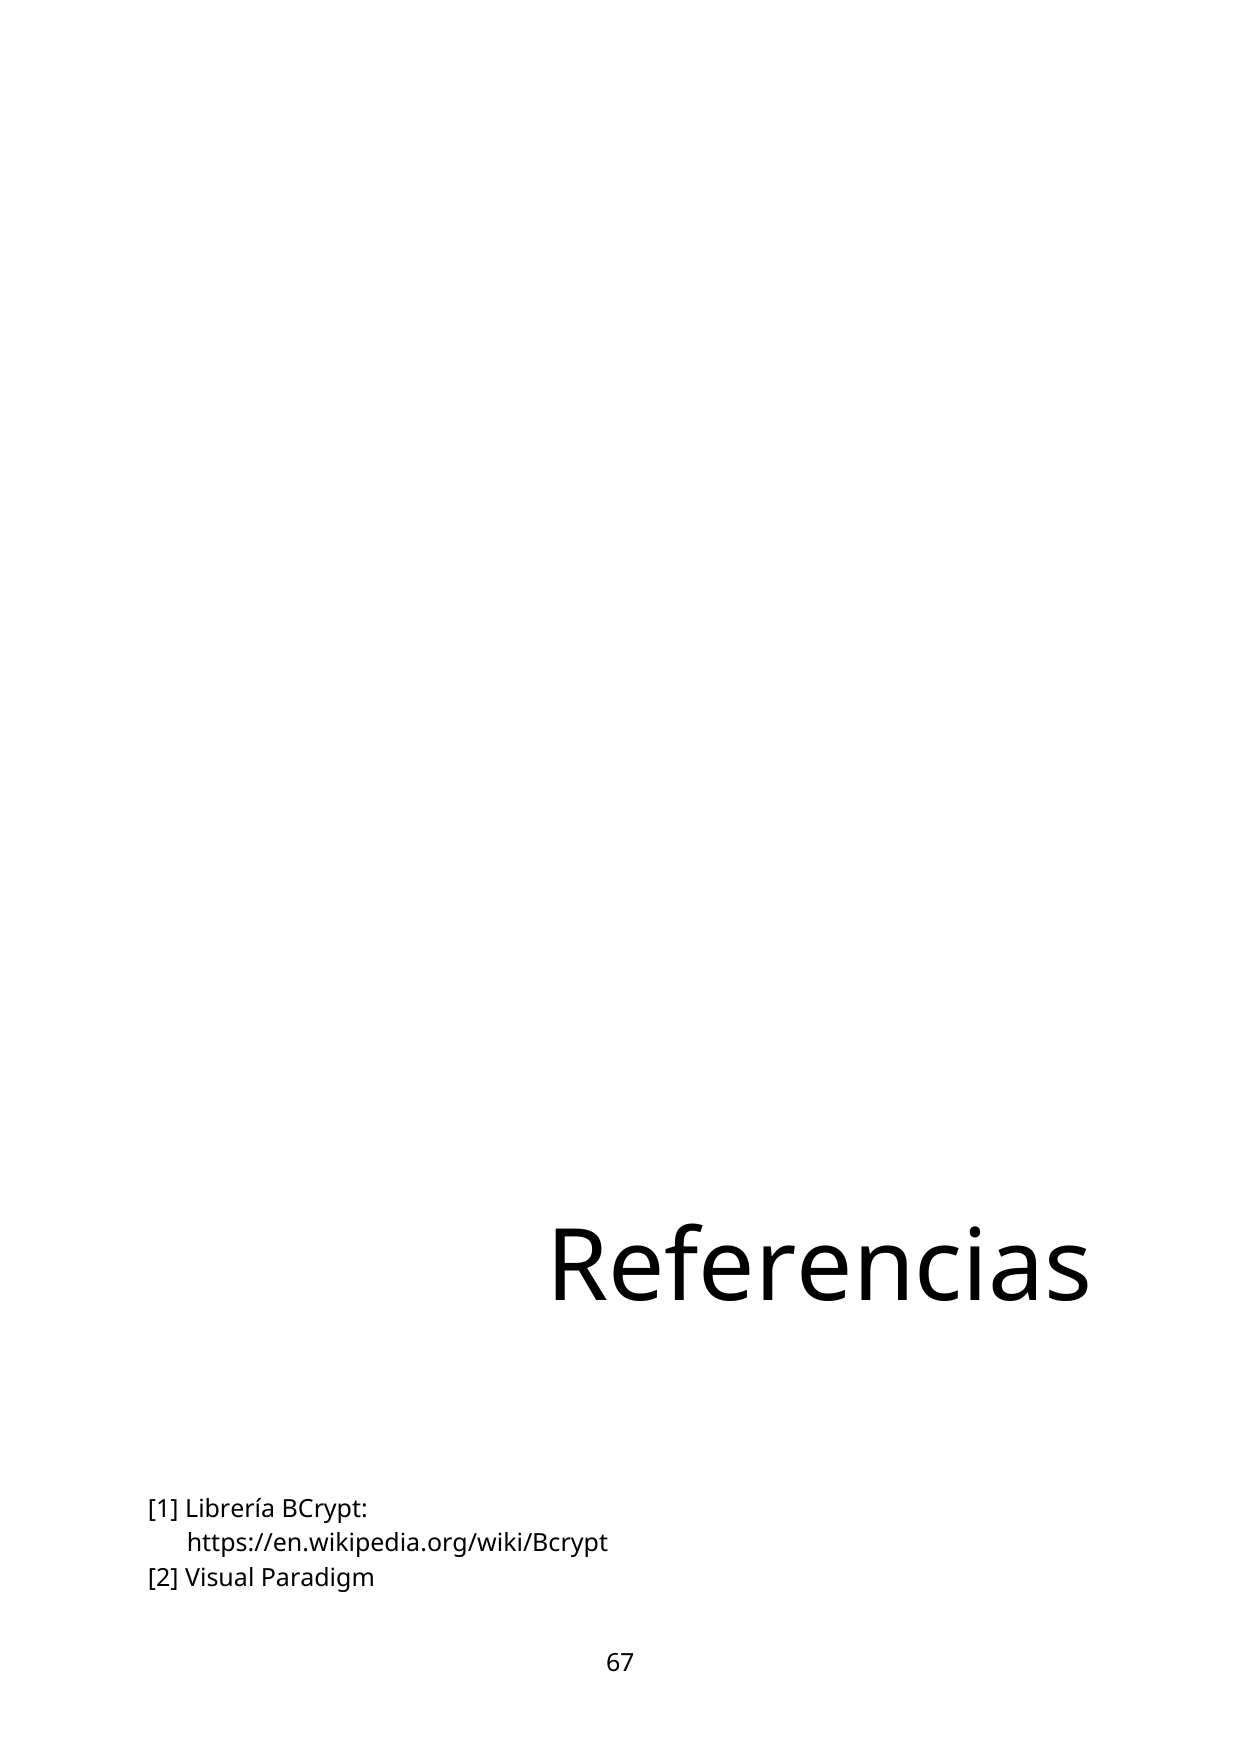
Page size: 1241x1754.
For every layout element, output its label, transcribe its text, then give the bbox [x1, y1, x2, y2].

text [1] Librería BCrypt: [148, 1491, 1092, 1525]
text https://en.wikipedia.org/wiki/Bcrypt [148, 1525, 1092, 1559]
text [2] Visual Paradigm [148, 1559, 1092, 1593]
text Referencias [148, 1193, 1092, 1330]
